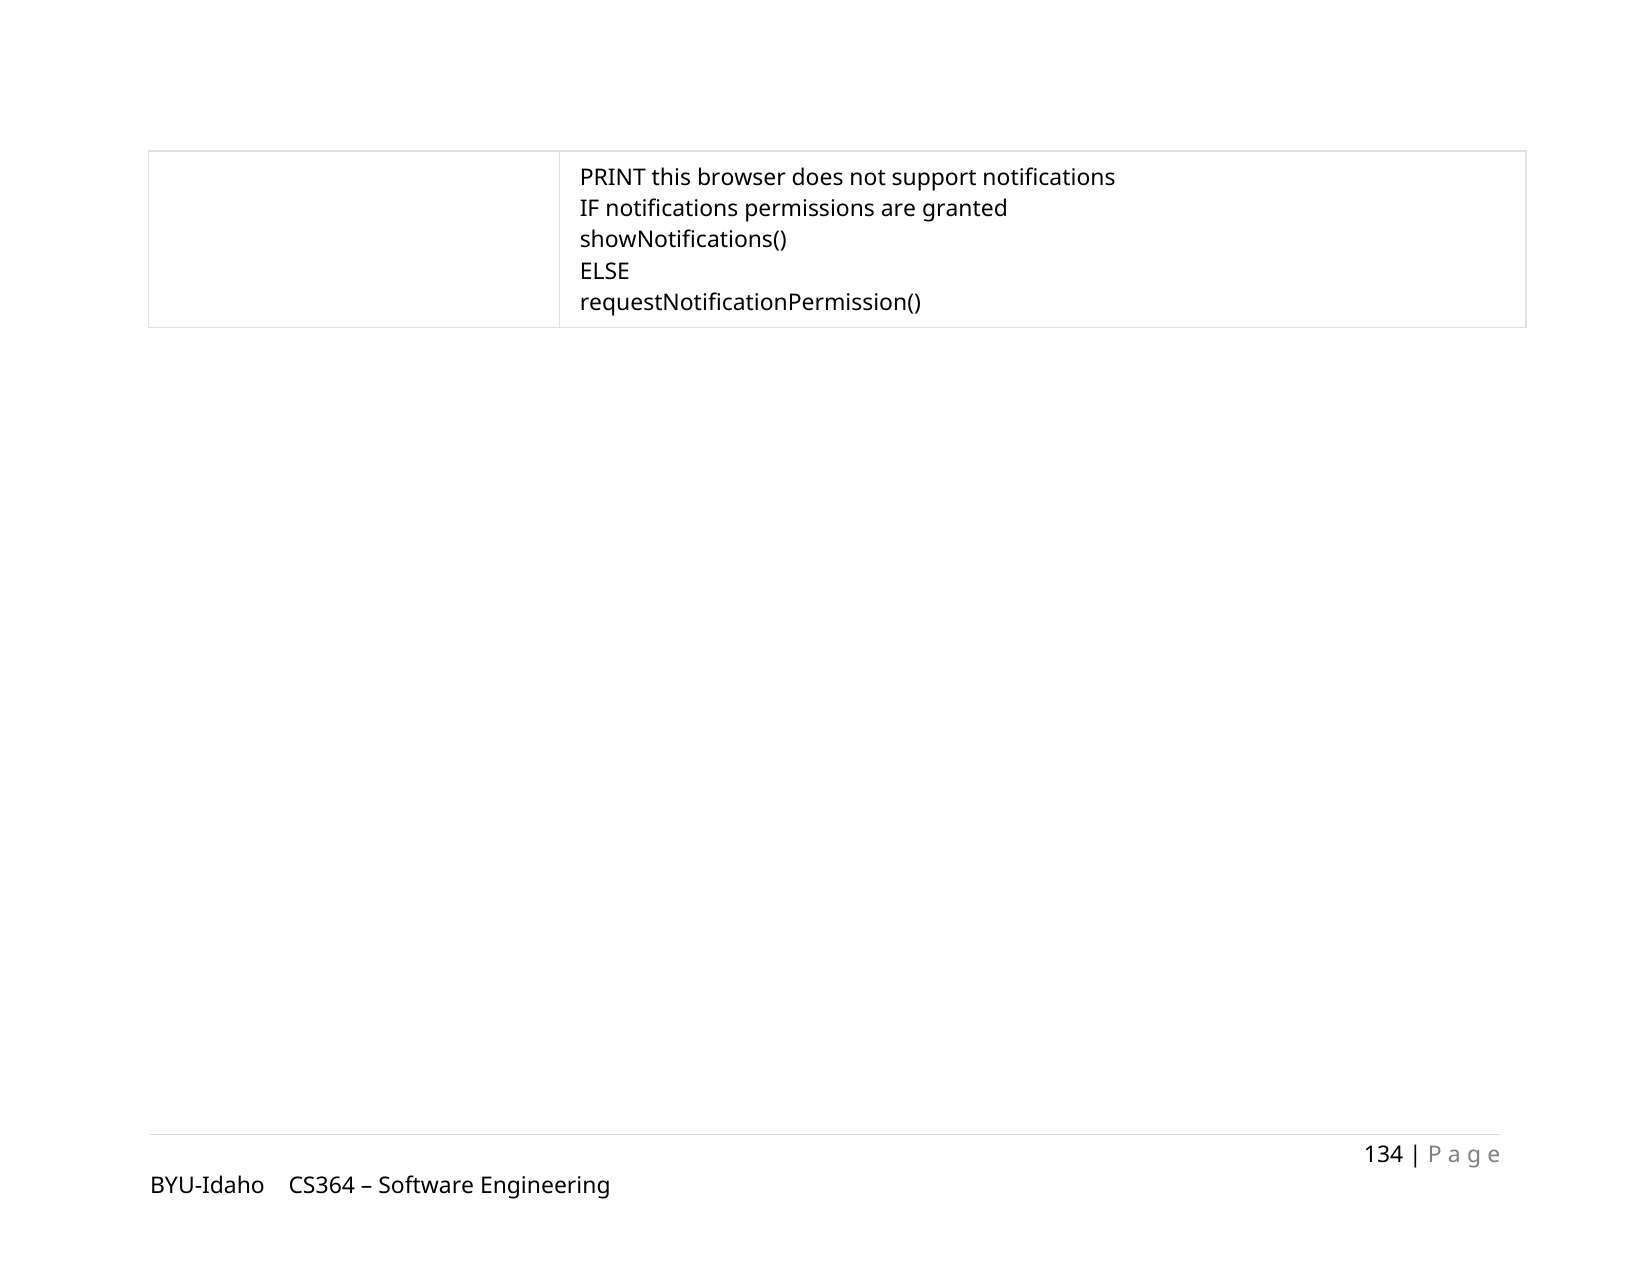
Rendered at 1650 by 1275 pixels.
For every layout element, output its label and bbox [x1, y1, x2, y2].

table_cell [560, 152, 1525, 327]
